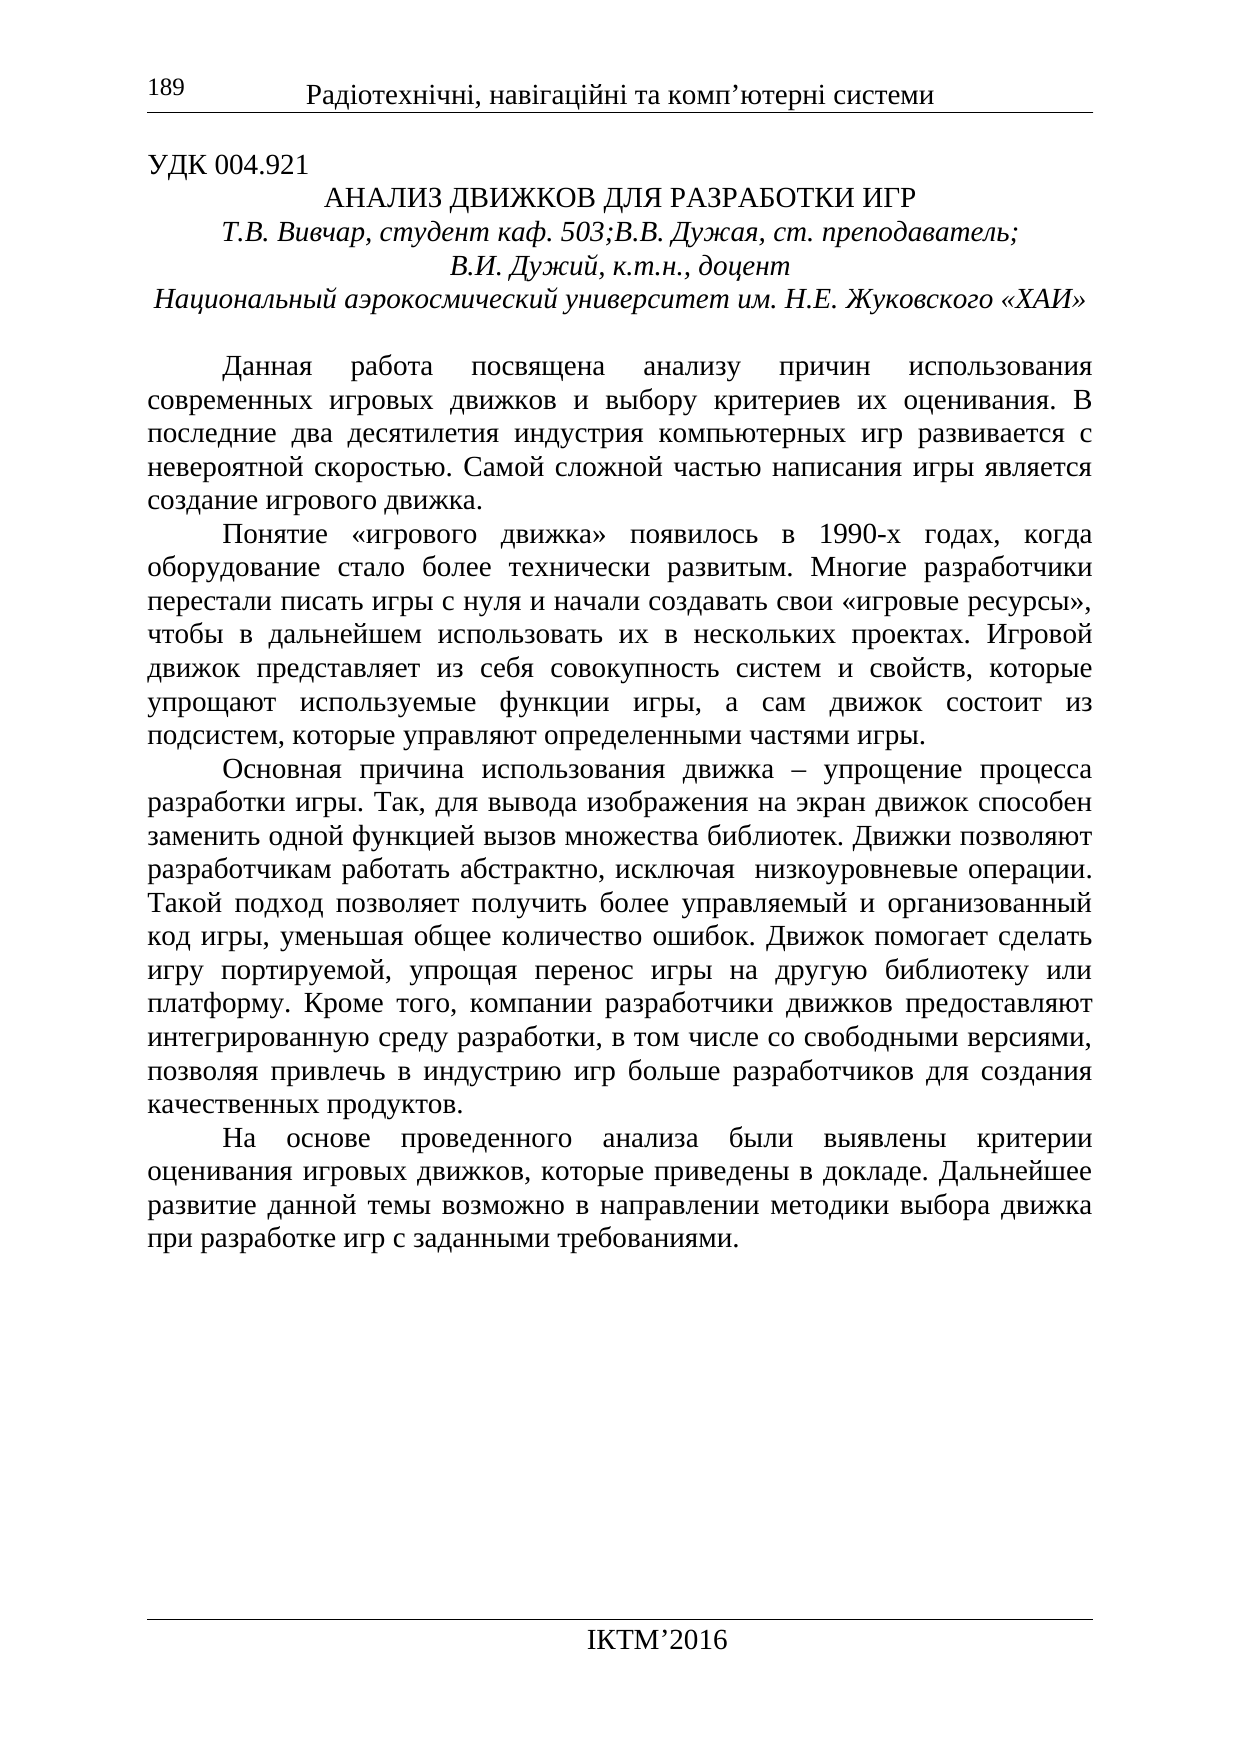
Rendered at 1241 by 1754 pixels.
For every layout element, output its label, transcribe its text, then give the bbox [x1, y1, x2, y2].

text Данная работа посвящена анализу причин использования современных игровых движков и выбору критериев их оценивания. В последние два десятилетия индустрия компьютерных игр развивается с невероятной скоростью. Самой сложной частью написания игры является создание игрового движка. [147, 348, 1093, 516]
text Основная причина использования движка – упрощение процесса разработки игры. Так, для вывода изображения на экран движок способен заменить одной функцией вызов множества библиотек. Движки позволяют разработчикам работать абстрактно, исключая низкоуровневые операции. Такой подход позволяет получить более управляемый и организованный код игры, уменьшая общее количество ошибок. Движок помогает сделать игру портируемой, упрощая перенос игры на другую библиотеку или платформу. Кроме того, компании разработчики движков предоставляют интегрированную среду разработки, в том числе со свободными версиями, позволяя привлечь в индустрию игр больше разработчиков для создания качественных продуктов. [147, 751, 1093, 1120]
text Понятие «игрового движка» появилось в 1990-х годах, когда оборудование стало более технически развитым. Многие разработчики перестали писать игры с нуля и начали создавать свои «игровые ресурсы», чтобы в дальнейшем использовать их в нескольких проектах. Игровой движок представляет из себя совокупность систем и свойств, которые упрощают используемые функции игры, а сам движок состоит из подсистем, которые управляют определенными частями игры. [147, 516, 1093, 751]
text АНАЛИЗ ДВИЖКОВ ДЛЯ РАЗРАБОТКИ ИГР [147, 181, 1093, 214]
text В.И. Дужий, к.т.н., доцент [147, 248, 1093, 281]
text УДК 004.921 [147, 147, 1093, 181]
text Национальный аэрокосмический университет им. Н.Е. Жуковского «ХАИ» [147, 281, 1093, 315]
text На основе проведенного анализа были выявлены критерии оценивания игровых движков, которые приведены в докладе. Дальнейшее развитие данной темы возможно в направлении методики выбора движка при разработке игр с заданными требованиями. [147, 1120, 1093, 1254]
text Т.В. Вивчар, студент каф. 503;В.В. Дужая, ст. преподаватель; [147, 214, 1093, 248]
